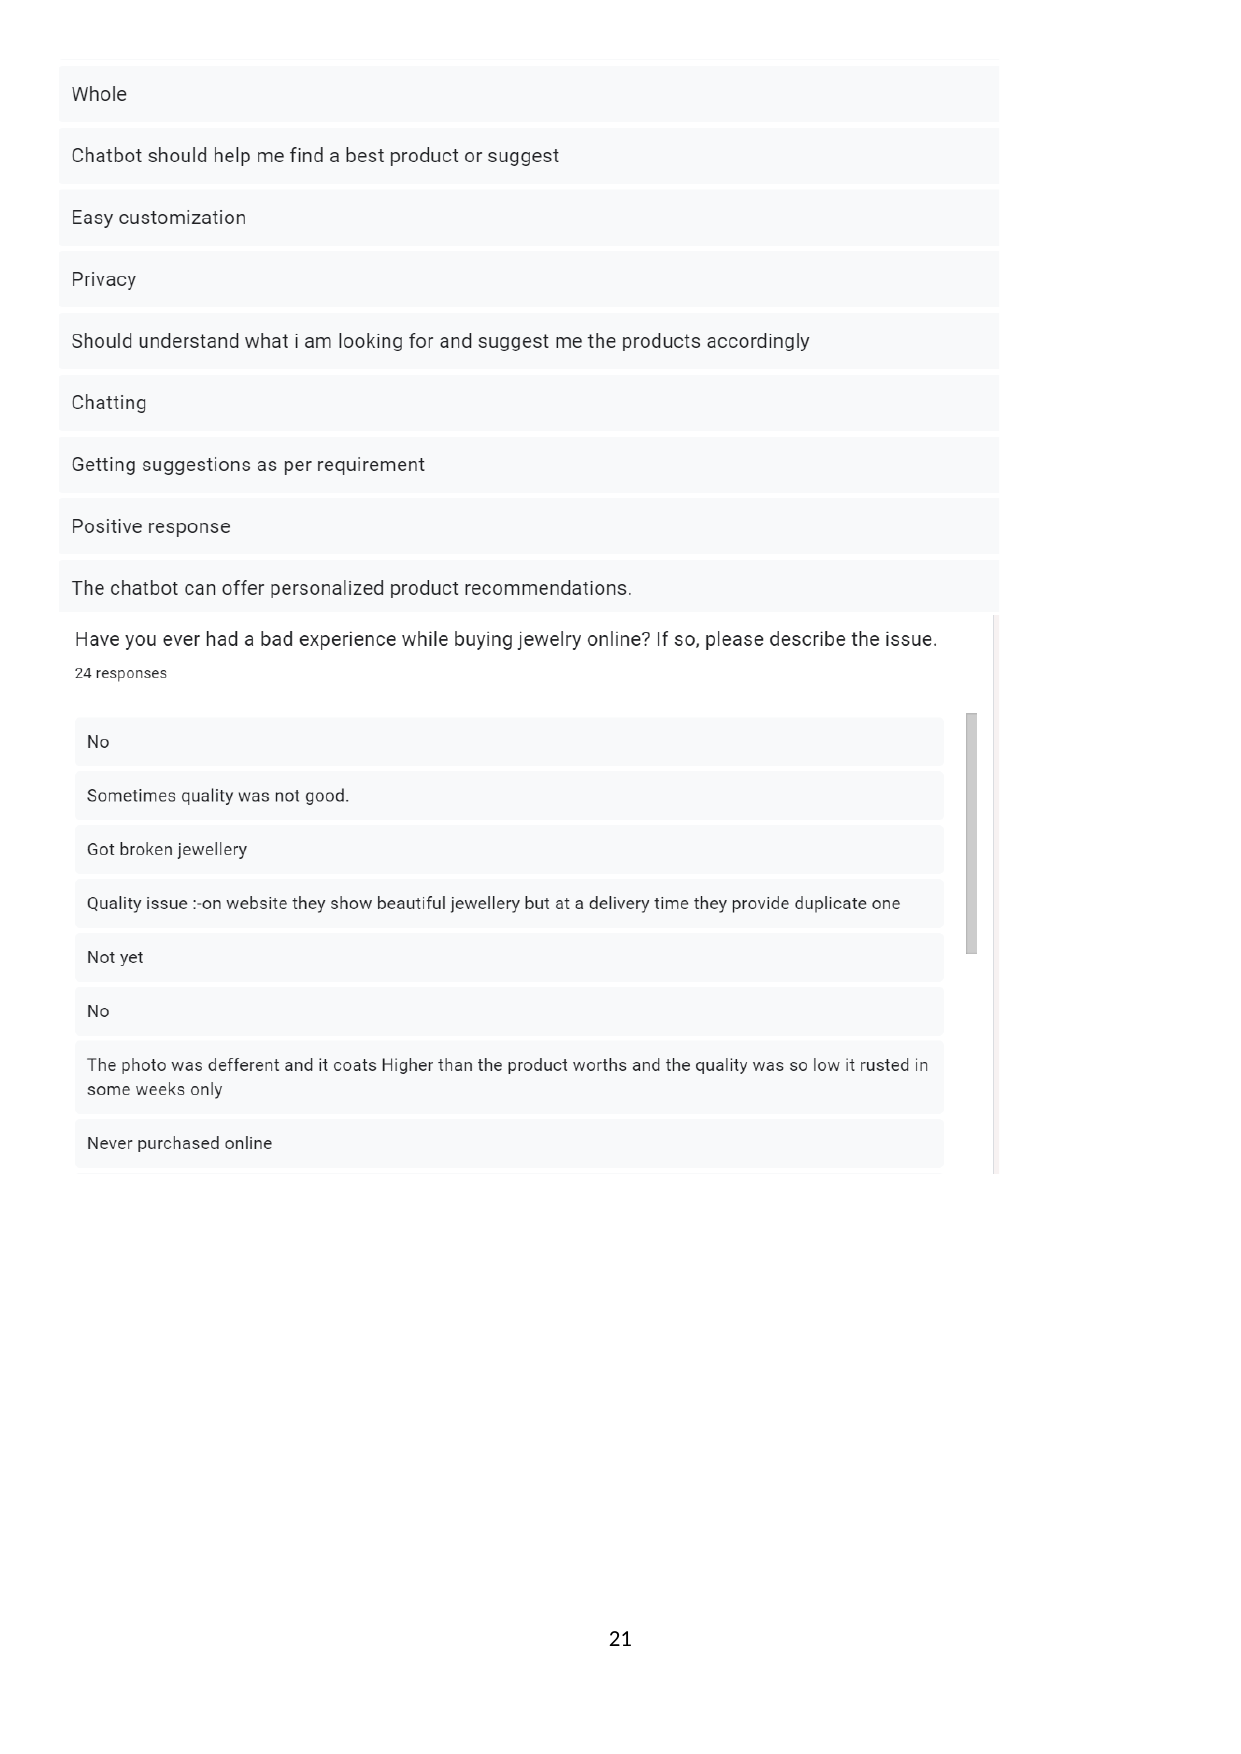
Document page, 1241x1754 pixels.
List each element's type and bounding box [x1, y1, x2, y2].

picture [59, 615, 1000, 1174]
picture [59, 59, 1000, 612]
